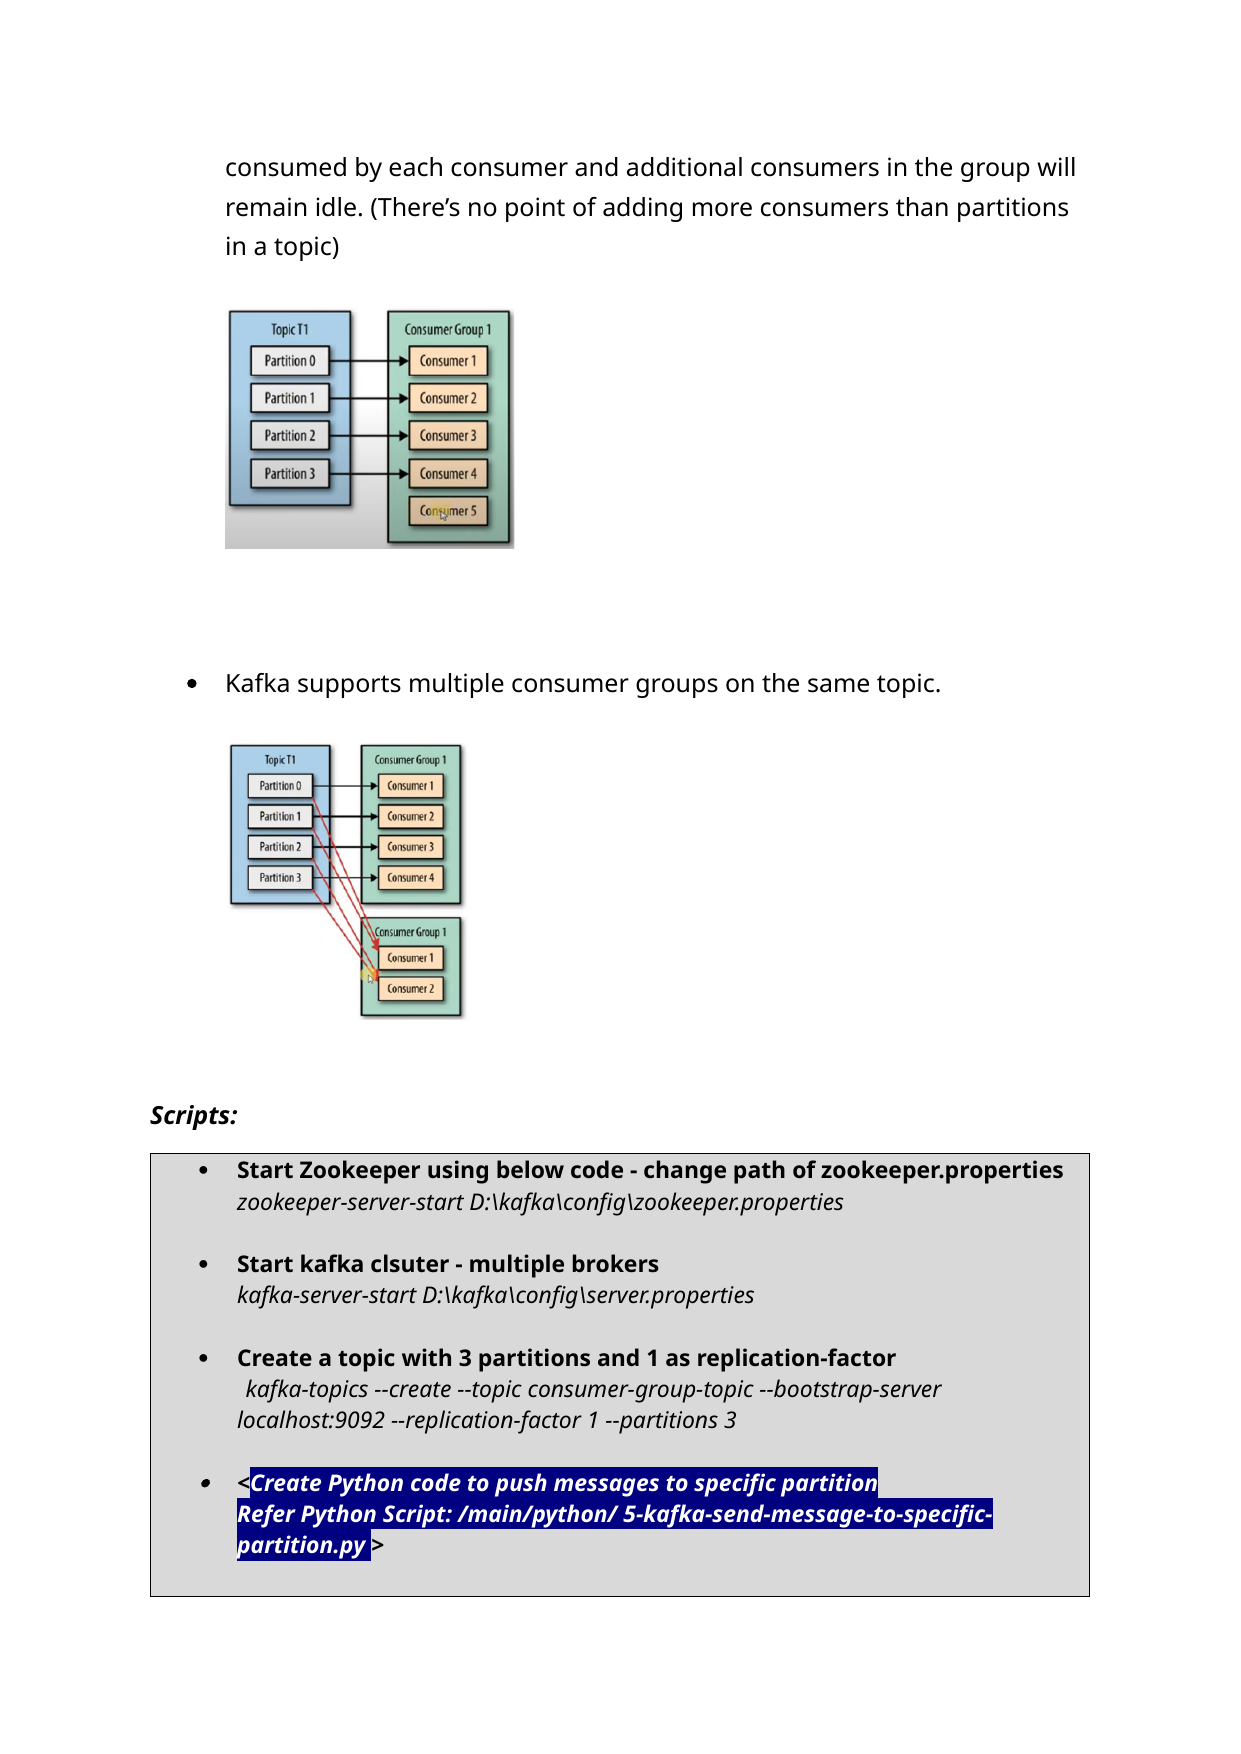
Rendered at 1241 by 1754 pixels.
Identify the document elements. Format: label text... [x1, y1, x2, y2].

text Scripts: [150, 1097, 1090, 1131]
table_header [151, 1154, 1089, 1596]
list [187, 150, 1090, 262]
picture [225, 743, 470, 1020]
picture [225, 306, 515, 549]
list Kafka supports multiple consumer groups on the same topic. [187, 665, 1090, 699]
